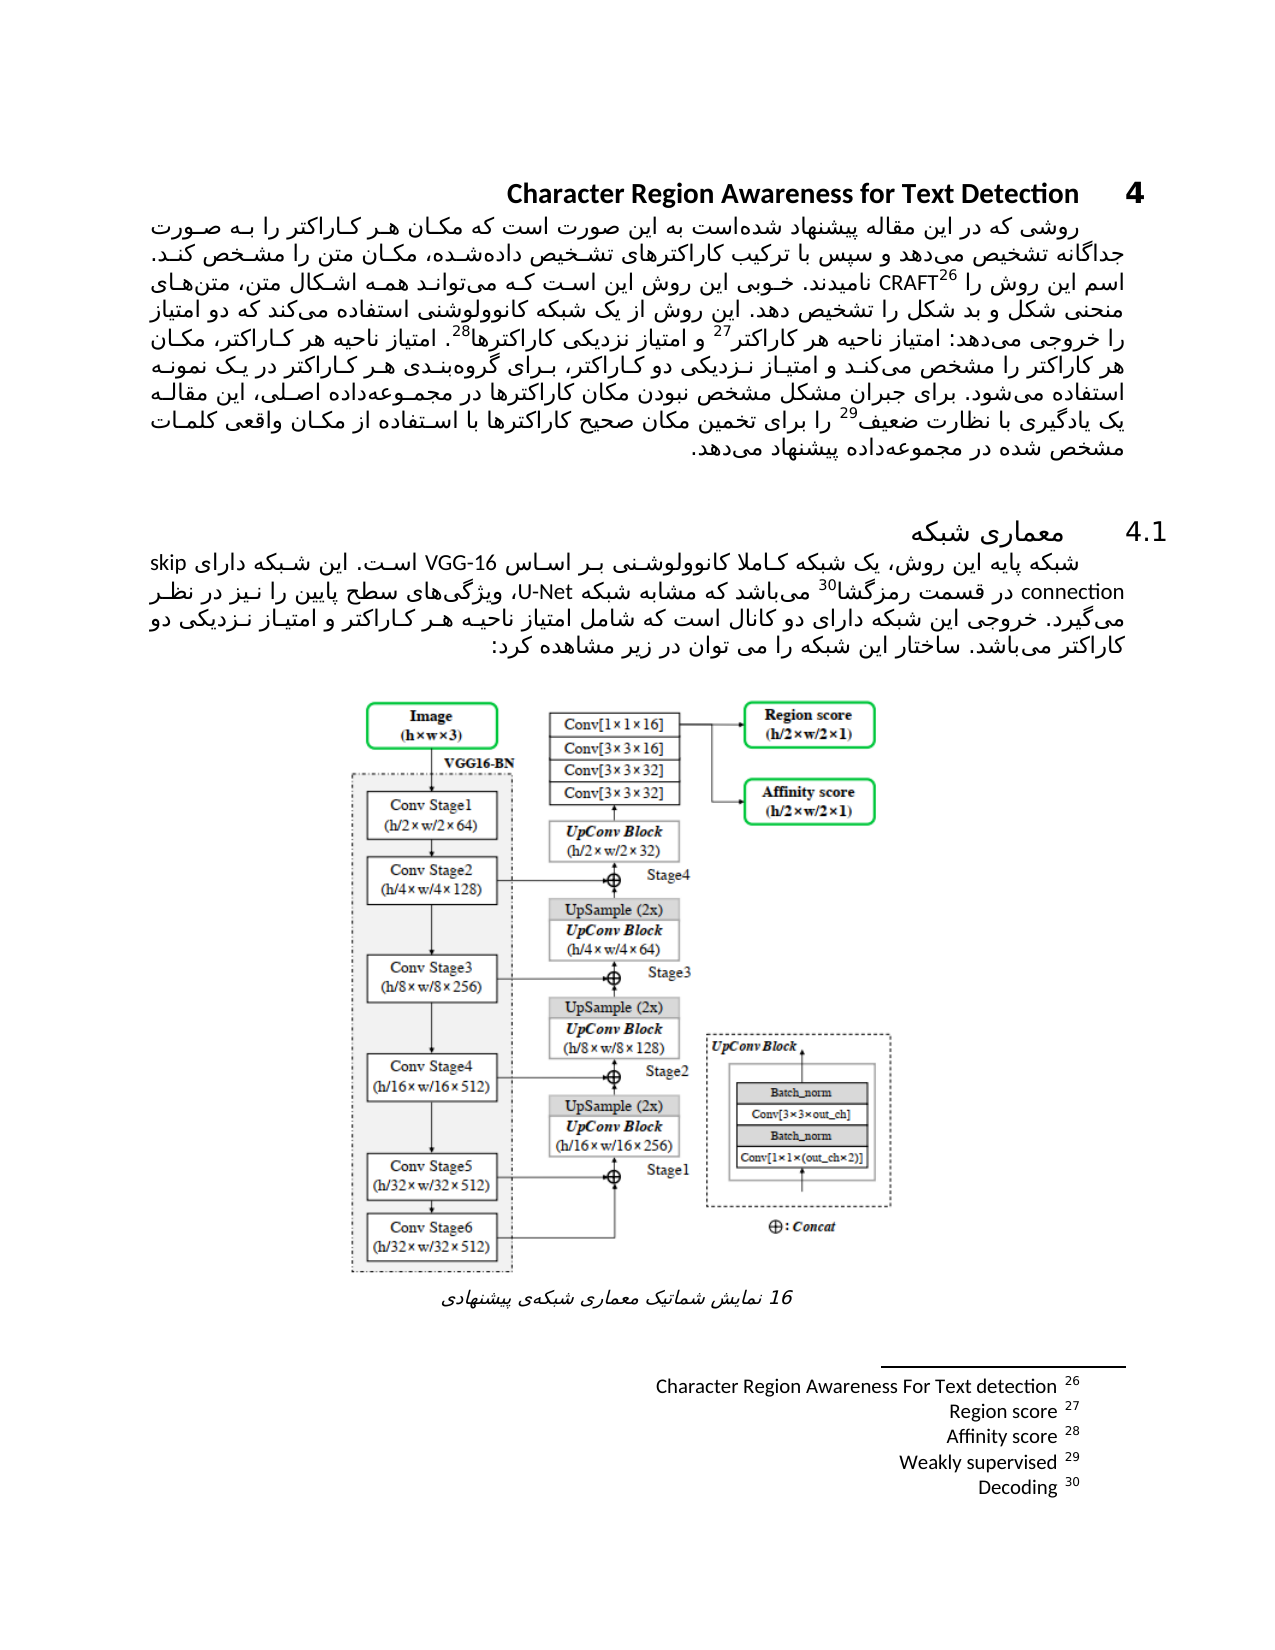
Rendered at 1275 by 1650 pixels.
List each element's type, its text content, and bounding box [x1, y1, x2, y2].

picture [318, 679, 912, 1288]
text 16 نمایش شماتیک معماری شبکه‌ی پیشنهادی [150, 1287, 1125, 1309]
text شبکه پایه این روش، یک شبکه کاملا کانوولوشنی بر اساس VGG-16 است. این شبکه دارای skip connection در قسمت رمزگشا می‌باشد که مشابه شبکه U-Net، ویژگی‌های سطح پایین را نیز در نظر می‌گیرد. خروجی این شبکه دارای دو کانال است که شامل امتیاز ناحیه هر کاراکتر و امتیاز نزدیکی دو کاراکتر می‌باشد. ساختار این شبکه را می توان در زیر مشاهده کرد: [150, 548, 1125, 659]
text روشی که در این مقاله پیشنهاد شده‌است به این صورت است که مکان هر کاراکتر را به صورت جداگانه تشخیص می‌دهد و سپس با ترکیب کاراکتر‌های تشخیص داده‌شده، مکان متن را مشخص کند. اسم این روش را CRAFT نامیدند. خوبی این روش این است که می‌تواند همه اشکال متن، متن‌های منحنی شکل و بد شکل را تشخیص دهد. این روش از یک شبکه کانوولوشنی استفاده می‌کند که دو امتیاز را خروجی می‌دهد: امتیاز ناحیه هر کاراکتر و امتیاز نزدیکی کاراکترها. امتیاز ناحیه‌ هر کاراکتر، مکان هر کاراکتر را مشخص می‌کند و امتیاز نزدیکی دو کاراکتر، برای گروه‌بندی هر کاراکتر در یک نمونه استفاده می‌شود. برای جبران مشکل مشخص نبودن مکان کاراکترها در مجموعه‌داده اصلی، این مقاله یک یادگیری با نظارت ضعیف را برای تخمین مکان صحیح کاراکترها با استفاده از مکان واقعی کلمات مشخص شده در مجموعه‌داده پیشنهاد می‌دهد. [150, 213, 1125, 461]
subtitle Character Region Awareness for Text Detection [150, 175, 1125, 211]
subtitle معماری شبکه [150, 517, 1125, 548]
